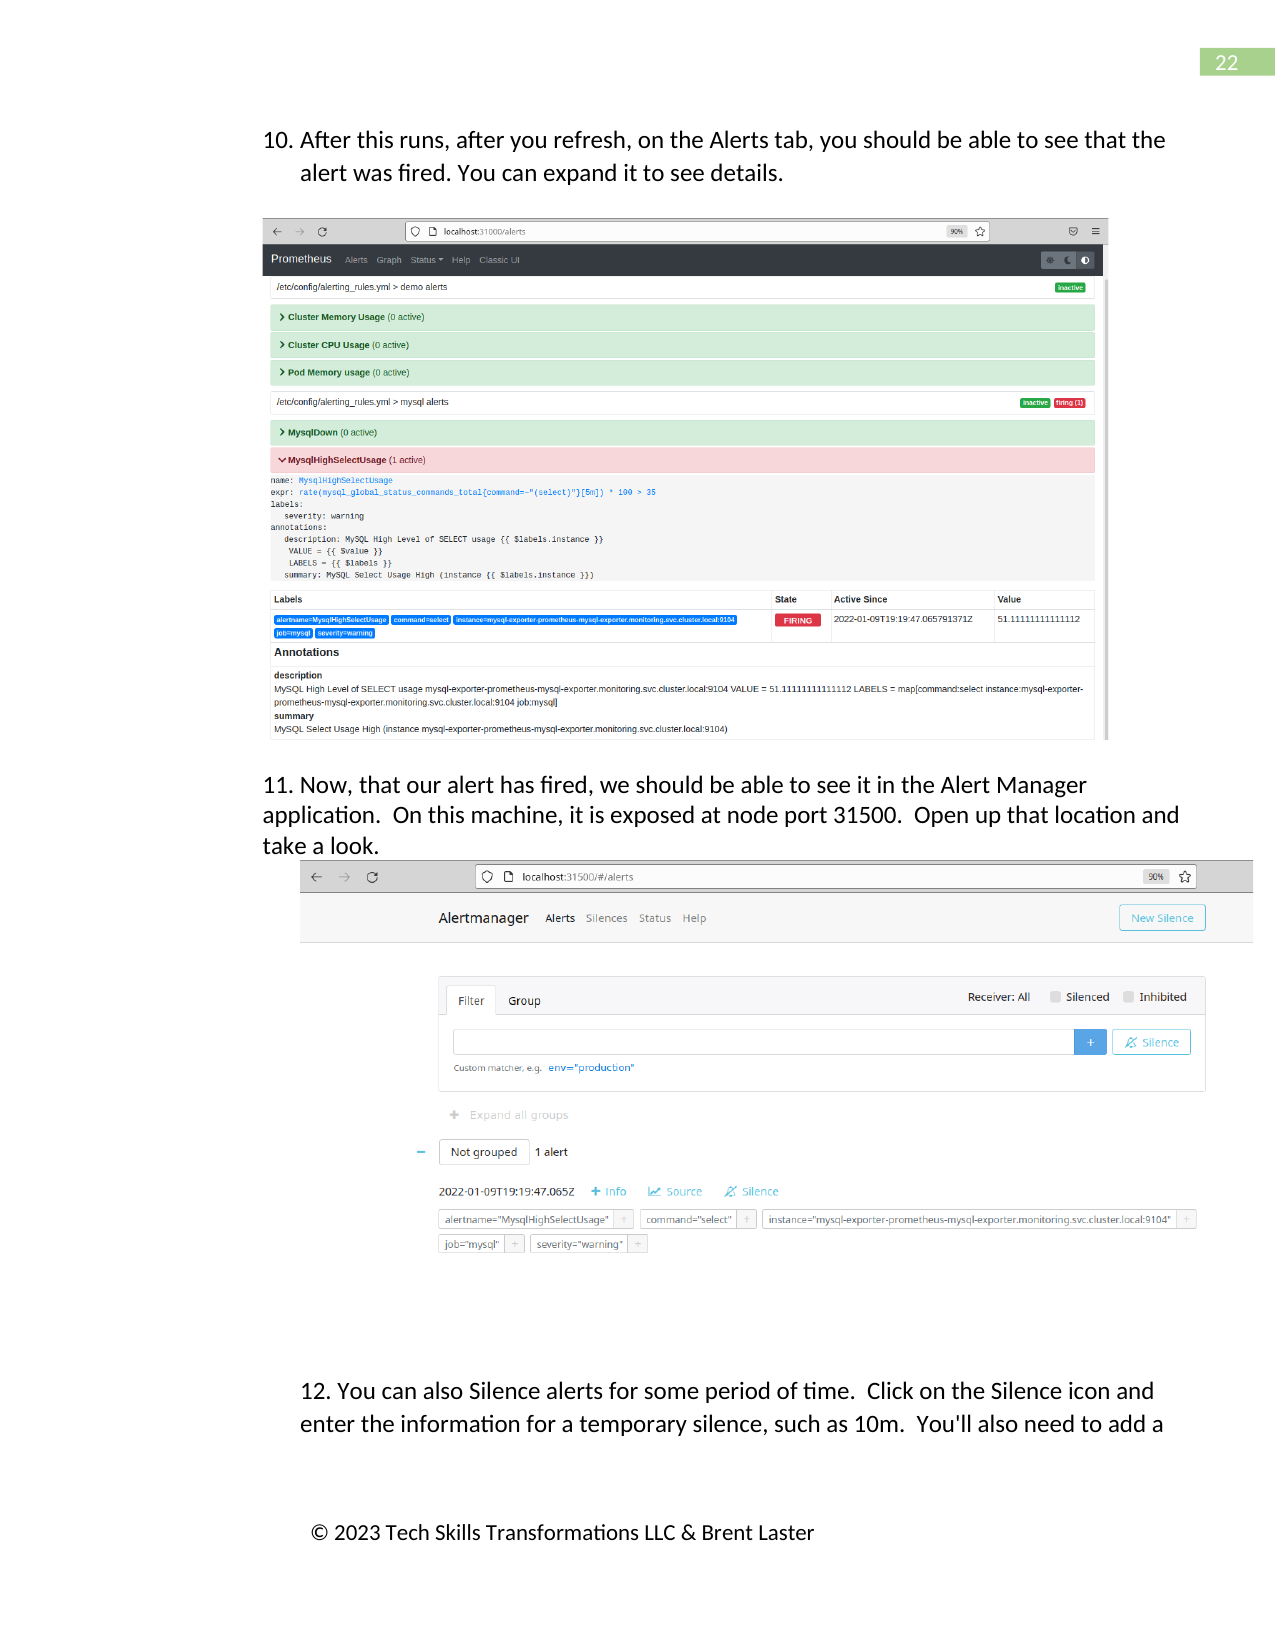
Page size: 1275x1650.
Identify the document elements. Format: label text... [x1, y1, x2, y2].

list After this runs, after you refresh, on the Alerts tab, you should be able to see that the alert was fired. You can expand it to see details. [262, 124, 1200, 187]
picture [300, 860, 1254, 1263]
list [300, 1375, 1200, 1439]
picture [262, 218, 1109, 740]
text 11. Now, that our alert has fired, we should be able to see it in the Alert Manager application. On this machine, it is exposed at node port 31500. Open up that location and take a look. [262, 769, 1200, 861]
